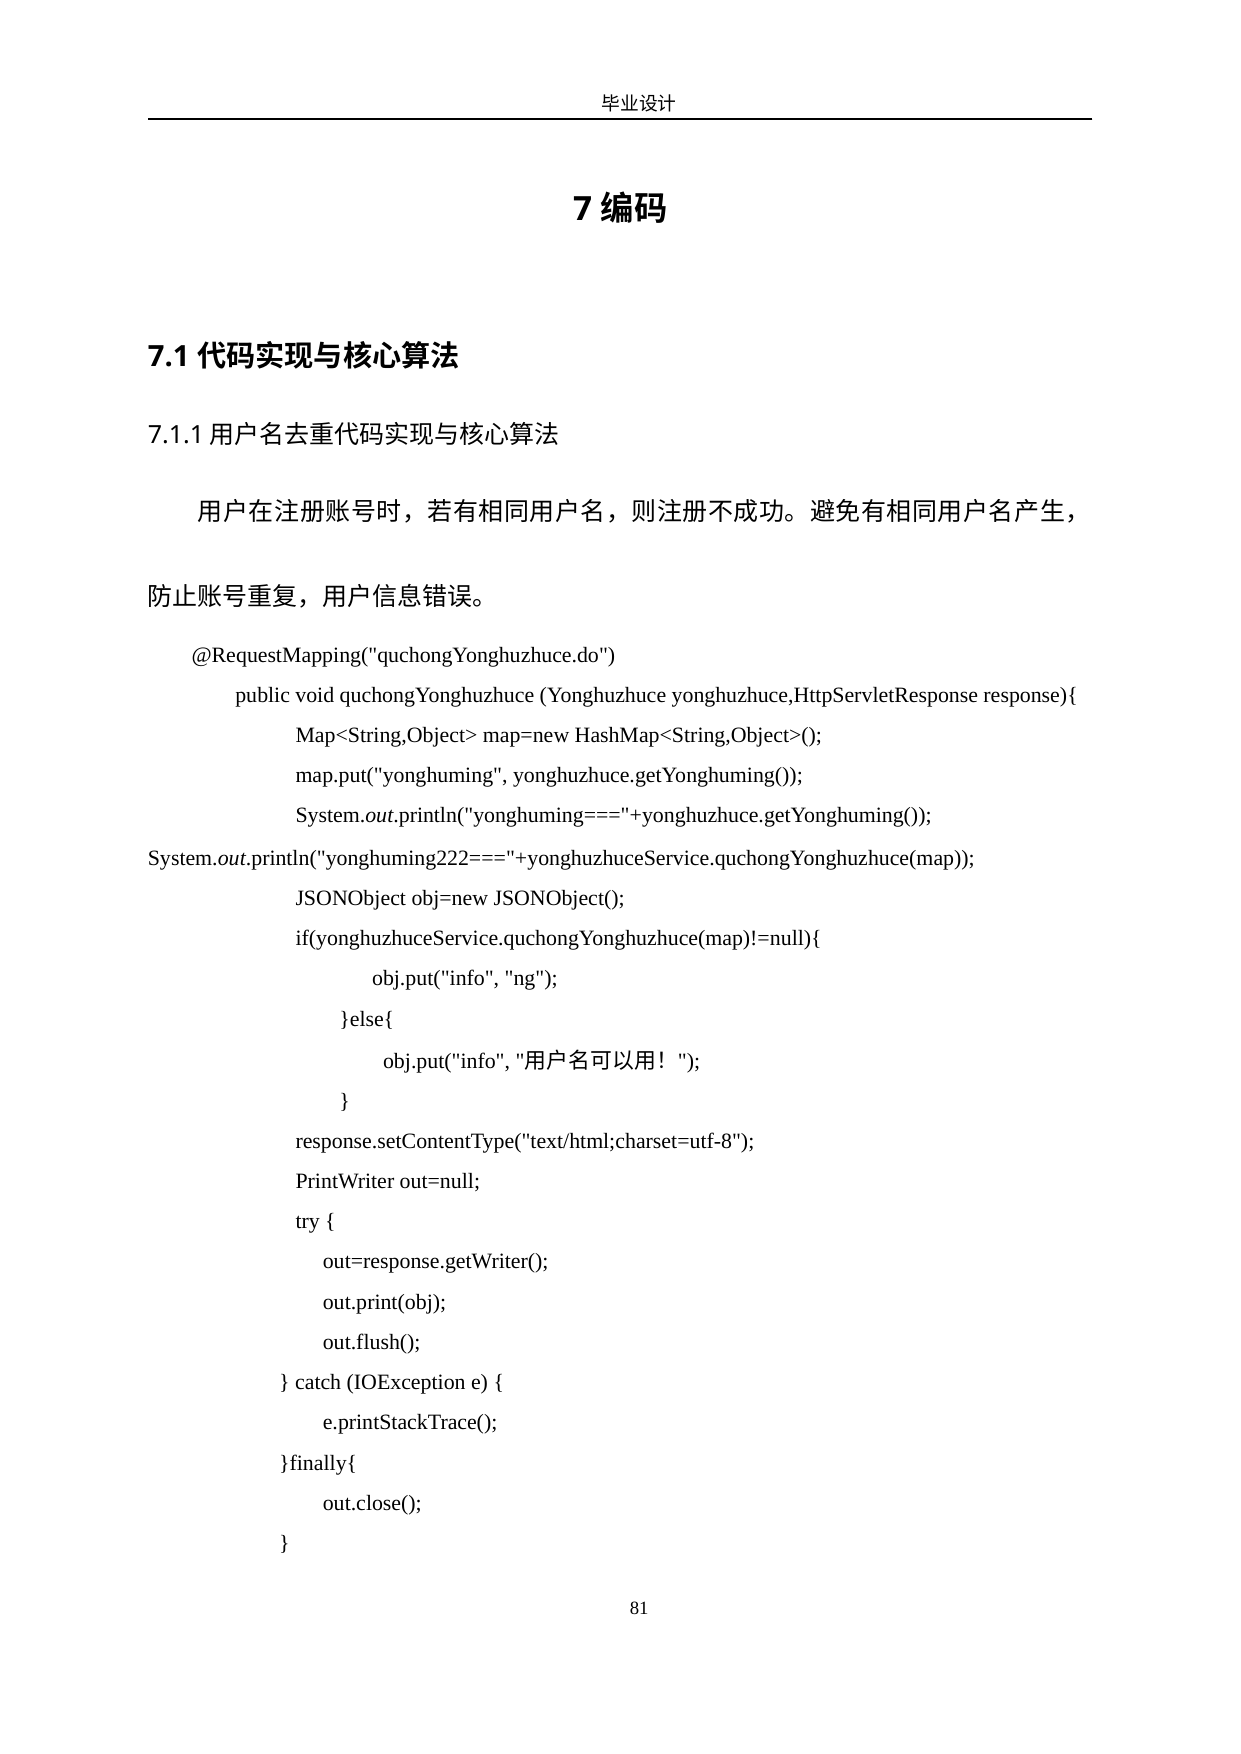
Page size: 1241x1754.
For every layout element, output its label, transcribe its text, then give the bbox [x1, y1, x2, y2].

text out.print(obj); [148, 1284, 1092, 1318]
subtitle 7.1 代码实现与核心算法 [148, 320, 1092, 388]
text public void quchongYonghuzhuce (Yonghuzhuce yonghuzhuce,HttpServletResponse response){ [148, 677, 1092, 711]
text }finally{ [148, 1445, 1092, 1479]
subtitle 7 编码 [148, 172, 1092, 239]
text } [148, 1083, 1092, 1117]
text response.setContentType("text/html;charset=utf-8"); [148, 1123, 1092, 1157]
subtitle 7.1.1用户名去重代码实现与核心算法 [148, 398, 1092, 466]
text map.put("yonghuming", yonghuzhuce.getYonghuming()); [148, 758, 1092, 792]
text out.close(); [148, 1485, 1092, 1519]
text } catch (IOException e) { [148, 1365, 1092, 1399]
text 用户在注册账号时，若有相同用户名，则注册不成功。避免有相同用户名产生，防止账号重复，用户信息错误。 [148, 475, 1092, 628]
text obj.put("info", "ng"); [148, 961, 1092, 995]
text System.out.println("yonghuming==="+yonghuzhuce.getYonghuming()); System.out.println("yonghuming222==="+yonghuzhuceService.quchongYonghuzhuce(map)); [148, 798, 1092, 874]
text Map<String,Object> map=new HashMap<String,Object>(); [148, 718, 1092, 752]
text obj.put("info", "用户名可以用！"); [148, 1041, 1092, 1075]
text e.printStackTrace(); [148, 1405, 1092, 1439]
text JSONObject obj=new JSONObject(); [148, 881, 1092, 914]
text }else{ [148, 1001, 1092, 1035]
text out=response.getWriter(); [148, 1244, 1092, 1278]
text if(yonghuzhuceService.quchongYonghuzhuce(map)!=null){ [148, 921, 1092, 955]
text @RequestMapping("quchongYonghuzhuce.do") [148, 637, 1092, 671]
text PrintWriter out=null; [148, 1164, 1092, 1198]
text try { [148, 1204, 1092, 1238]
text out.flush(); [148, 1324, 1092, 1358]
text } [148, 1526, 1092, 1559]
